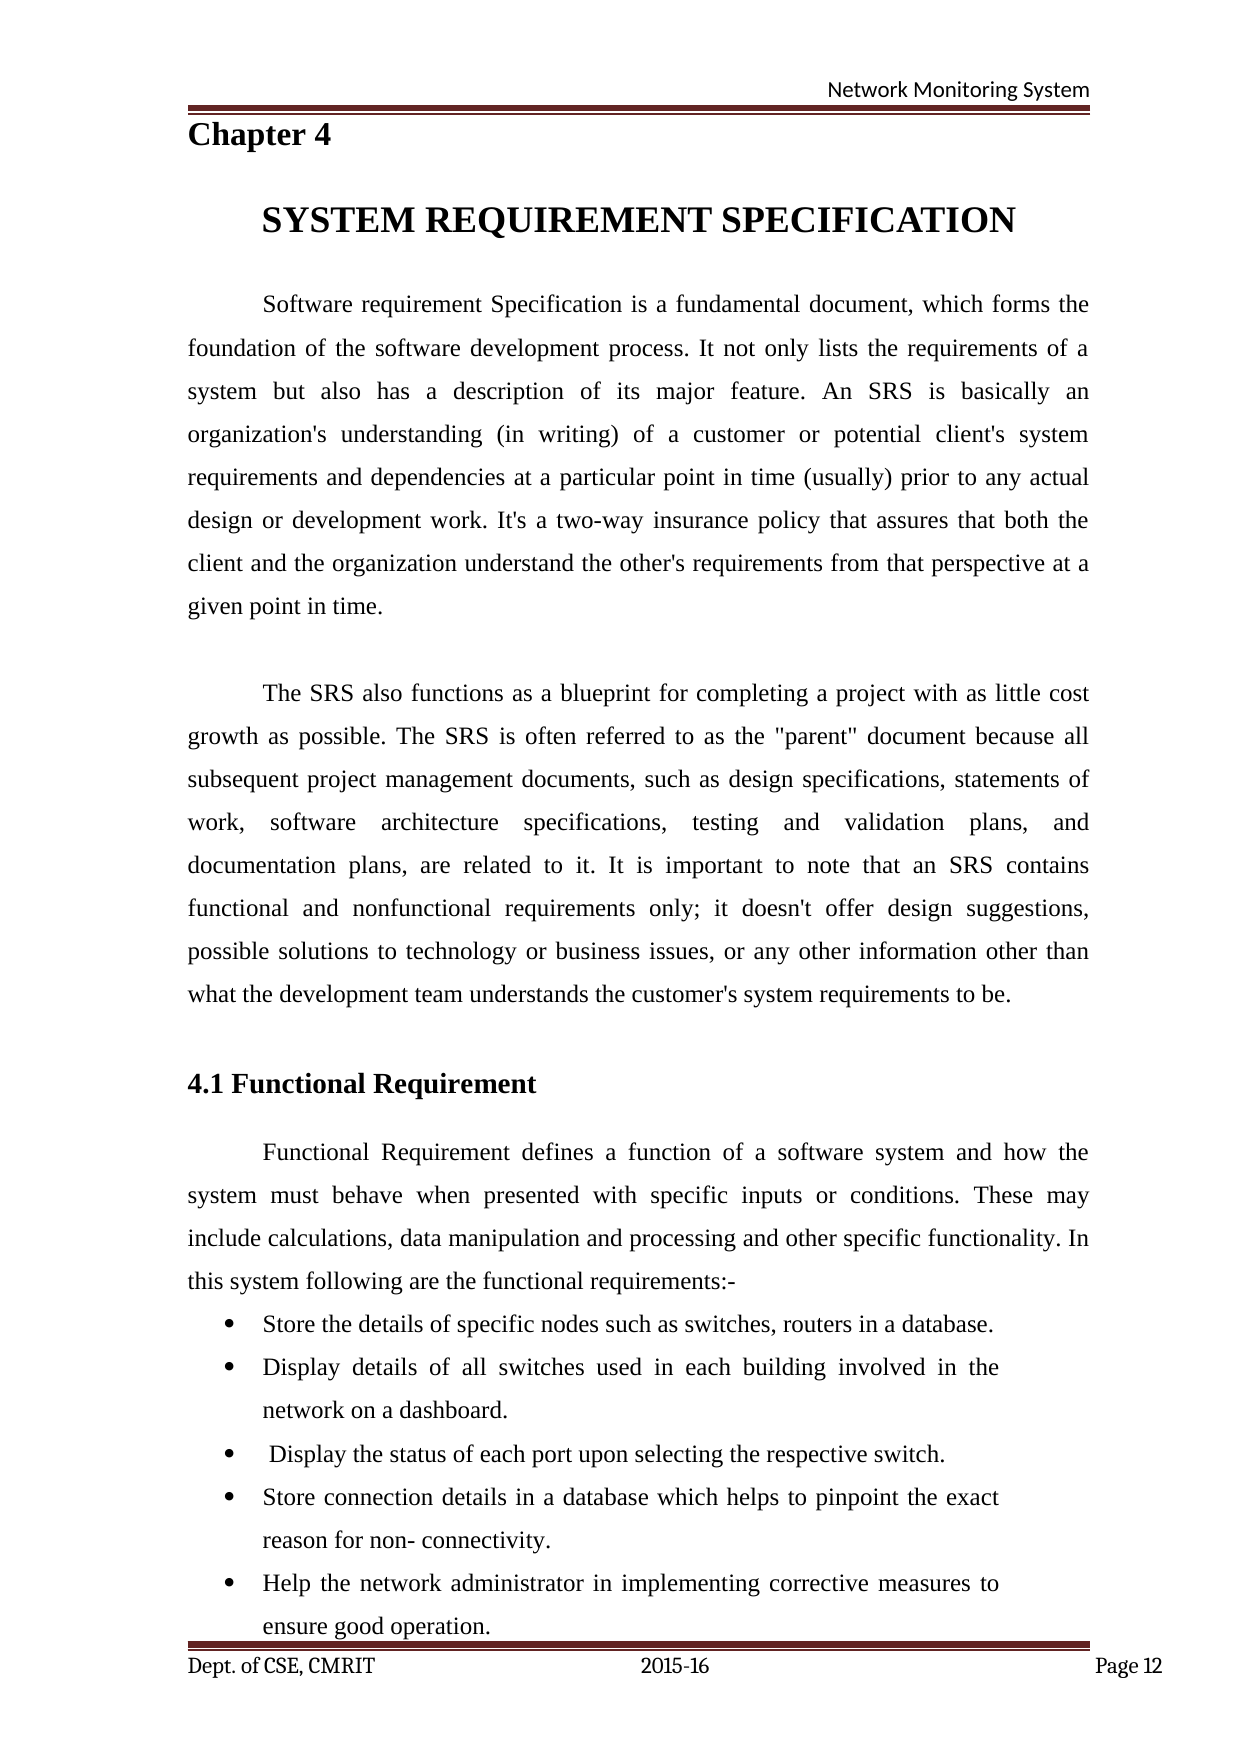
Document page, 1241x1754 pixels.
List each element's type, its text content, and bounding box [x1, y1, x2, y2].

list Display the status of each port upon selecting the respective switch. [225, 1439, 1000, 1467]
text The SRS also functions as a blueprint for completing a project with as little cost growth as possible. The SRS is often referred to as the "parent" document because all subsequent project management documents, such as design specifications, statements of work, software architecture specifications, testing and validation plans, and documentation plans, are related to it. It is important to note that an SRS contains functional and nonfunctional requirements only; it doesn't offer design suggestions, possible solutions to technology or business issues, or any other information other than what the development team understands the customer's system requirements to be. [187, 678, 1090, 1008]
list Help the network administrator in implementing corrective measures to ensure good operation. [225, 1568, 1000, 1640]
list Store the details of specific nodes such as switches, routers in a database. [225, 1309, 1000, 1338]
text Software requirement Specification is a fundamental document, which forms the foundation of the software development process. It not only lists the requirements of a system but also has a description of its major feature. An SRS is basically an organization's understanding (in writing) of a customer or potential client's system requirements and dependencies at a particular point in time (usually) prior to any actual design or development work. It's a two-way insurance policy that assures that both the client and the organization understand the other's requirements from that perspective at a given point in time. [187, 289, 1090, 620]
text 4.1 Functional Requirement [187, 1066, 1090, 1099]
list Display details of all switches used in each building involved in the network on a dashboard. [225, 1352, 1000, 1424]
text Functional Requirement defines a function of a software system and how the system must behave when presented with specific inputs or conditions. These may include calculations, data manipulation and processing and other specific functionality. In this system following are the functional requirements:- [187, 1137, 1090, 1295]
list Store connection details in a database which helps to pinpoint the exact reason for non- connectivity. [225, 1482, 1000, 1554]
subtitle SYSTEM REQUIREMENT SPECIFICATION [187, 197, 1090, 240]
text Chapter 4 [187, 114, 1090, 153]
